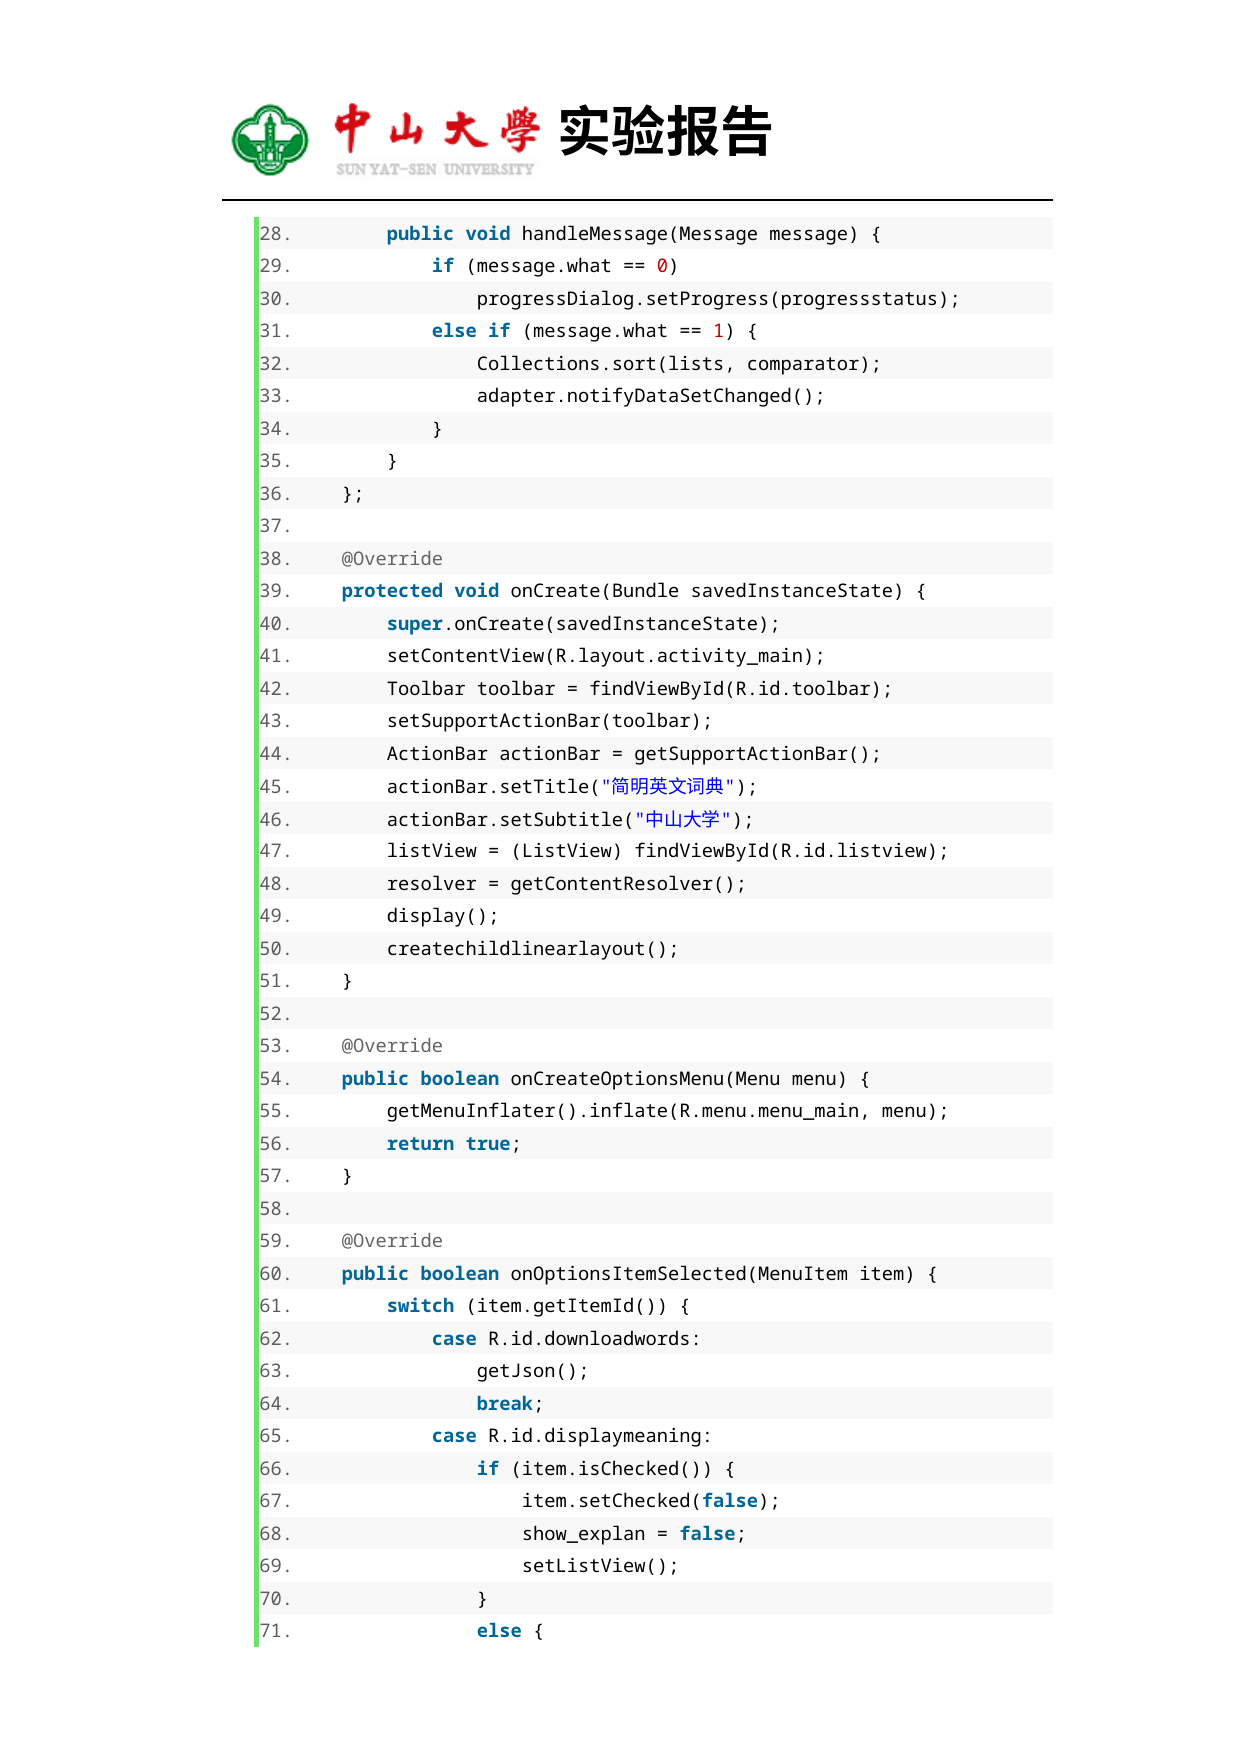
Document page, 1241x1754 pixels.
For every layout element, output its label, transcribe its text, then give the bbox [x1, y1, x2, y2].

list getMenuInflater().inflate(R.menu.menu_main, menu); [259, 1094, 1053, 1127]
list @Override [259, 1029, 1053, 1062]
list case R.id.downloadwords: [259, 1322, 1053, 1354]
list actionBar.setSubtitle("中山大学"); [259, 802, 1053, 834]
list public boolean onOptionsItemSelected(MenuItem item) { [259, 1257, 1053, 1289]
list resolver = getContentResolver(); [259, 867, 1053, 899]
list adapter.notifyDataSetChanged(); [259, 379, 1053, 412]
list public void handleMessage(Message message) { [259, 217, 1053, 249]
list @Override [259, 1224, 1053, 1257]
list if (item.isChecked()) { [259, 1452, 1053, 1484]
list item.setChecked(false); [259, 1484, 1053, 1517]
list display(); [259, 899, 1053, 932]
list } [259, 412, 1053, 444]
list getJson(); [259, 1354, 1053, 1387]
list super.onCreate(savedInstanceState); [259, 607, 1053, 639]
list }; [259, 477, 1053, 509]
list actionBar.setTitle("简明英文词典"); [259, 769, 1053, 802]
list } [259, 444, 1053, 477]
list } [259, 964, 1053, 997]
picture [221, 98, 543, 182]
list return true; [259, 1127, 1053, 1159]
list } [259, 1582, 1053, 1614]
list setSupportActionBar(toolbar); [259, 704, 1053, 737]
list createchildlinearlayout(); [259, 932, 1053, 964]
list Collections.sort(lists, comparator); [259, 347, 1053, 379]
list case R.id.displaymeaning: [259, 1419, 1053, 1452]
list } [259, 1159, 1053, 1192]
list else { [259, 1614, 1053, 1647]
list @Override [259, 542, 1053, 574]
list show_explan = false; [259, 1517, 1053, 1549]
list switch (item.getItemId()) { [259, 1289, 1053, 1322]
list if (message.what == 0) [259, 249, 1053, 282]
list else if (message.what == 1) { [259, 314, 1053, 347]
list protected void onCreate(Bundle savedInstanceState) { [259, 574, 1053, 607]
list progressDialog.setProgress(progressstatus); [259, 282, 1053, 314]
list ActionBar actionBar = getSupportActionBar(); [259, 737, 1053, 769]
list setContentView(R.layout.activity_main); [259, 639, 1053, 672]
list listView = (ListView) findViewById(R.id.listview); [259, 834, 1053, 867]
list break; [259, 1387, 1053, 1419]
list Toolbar toolbar = findViewById(R.id.toolbar); [259, 672, 1053, 704]
list public boolean onCreateOptionsMenu(Menu menu) { [259, 1062, 1053, 1094]
list setListView(); [259, 1549, 1053, 1582]
